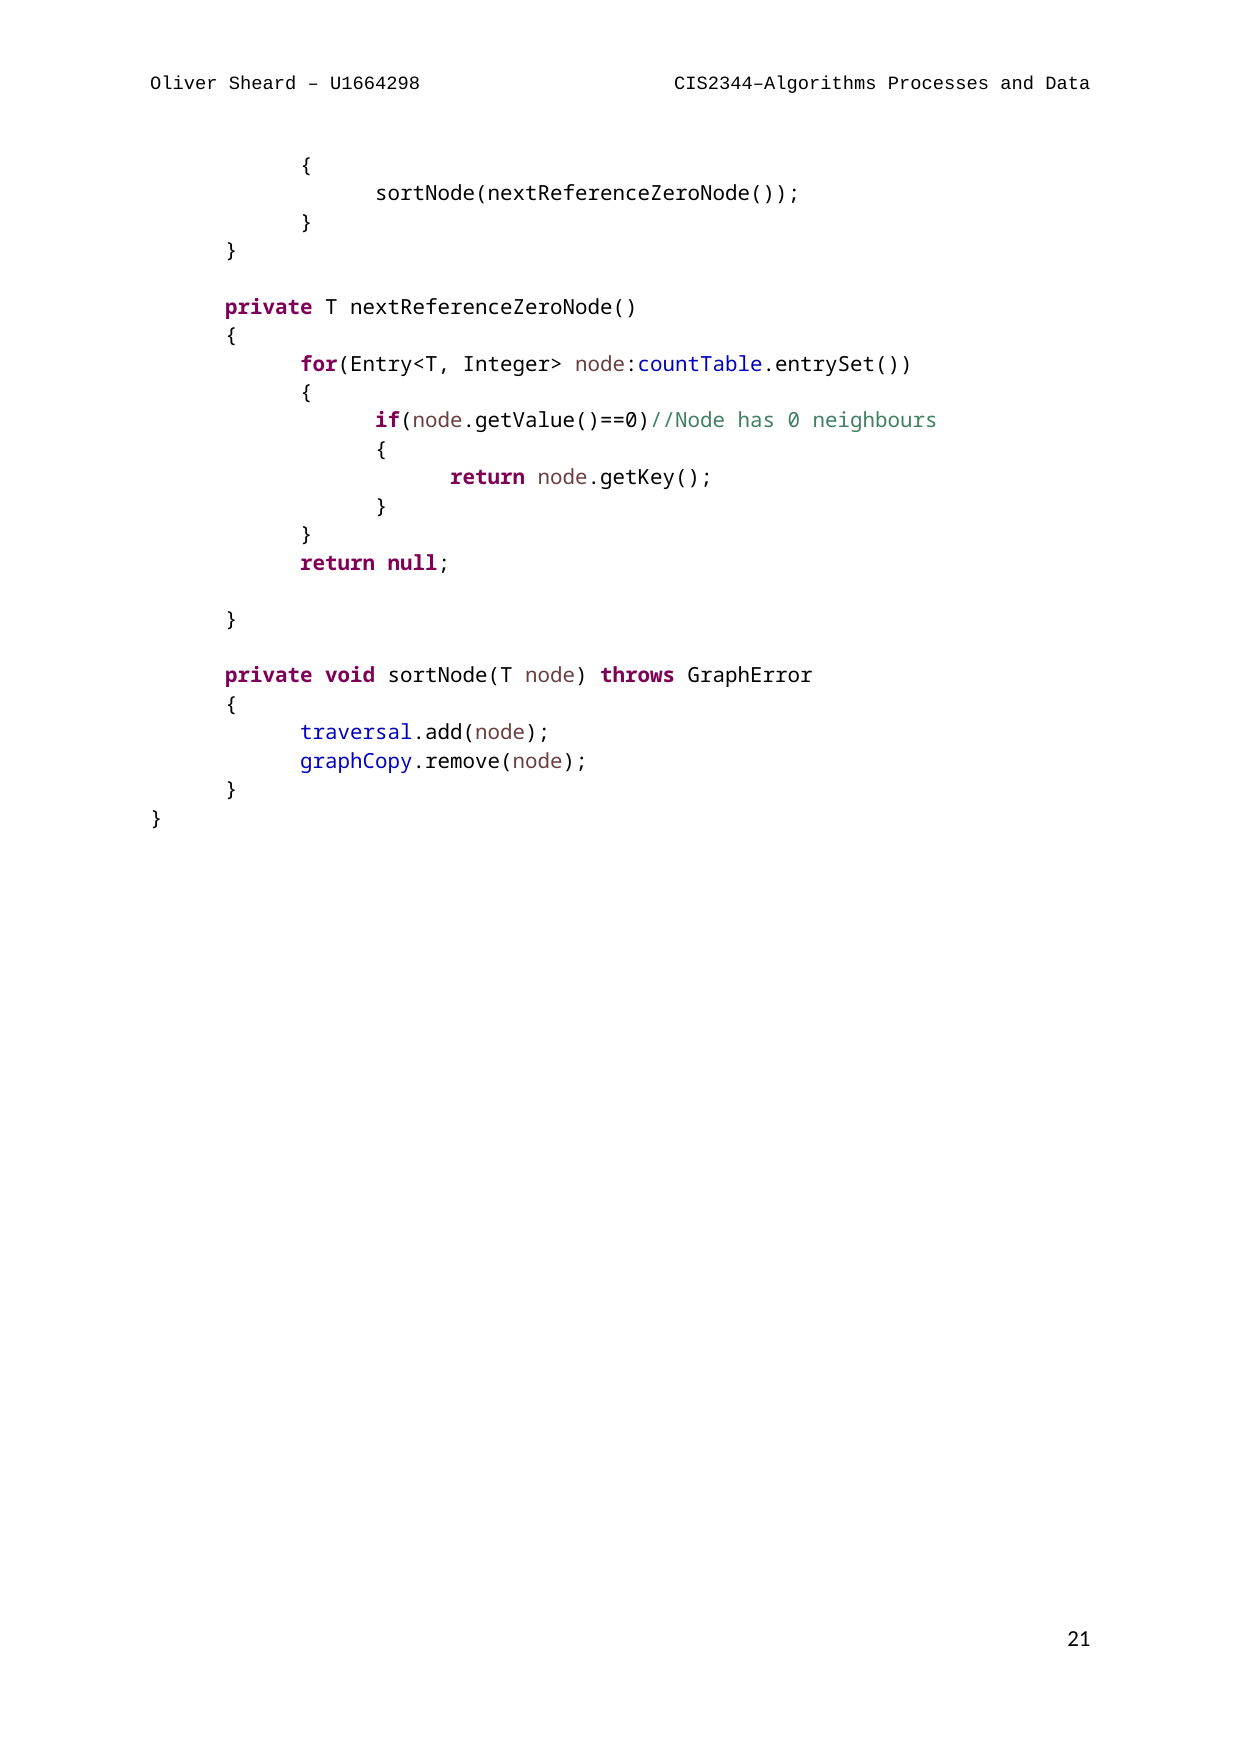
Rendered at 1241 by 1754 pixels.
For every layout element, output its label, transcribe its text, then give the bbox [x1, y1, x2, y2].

text if(node.getValue()==0)//Node has 0 neighbours [150, 406, 1090, 434]
text } [150, 519, 1090, 548]
text traversal.add(node); [150, 717, 1090, 746]
text private void sortNode(T node) throws GraphError [150, 661, 1090, 689]
text { [150, 320, 1090, 349]
text { [150, 689, 1090, 717]
text } [150, 235, 1090, 264]
text { [150, 377, 1090, 406]
text { [150, 150, 1090, 178]
text sortNode(nextReferenceZeroNode()); [150, 178, 1090, 207]
text return node.getKey(); [150, 462, 1090, 491]
text return null; [150, 548, 1090, 576]
text } [150, 491, 1090, 519]
text } [150, 604, 1090, 633]
text } [150, 774, 1090, 803]
text for(Entry<T, Integer> node:countTable.entrySet()) [150, 349, 1090, 377]
text } [150, 803, 1090, 831]
text private T nextReferenceZeroNode() [150, 292, 1090, 320]
text } [150, 207, 1090, 235]
text graphCopy.remove(node); [150, 746, 1090, 774]
text { [150, 434, 1090, 462]
